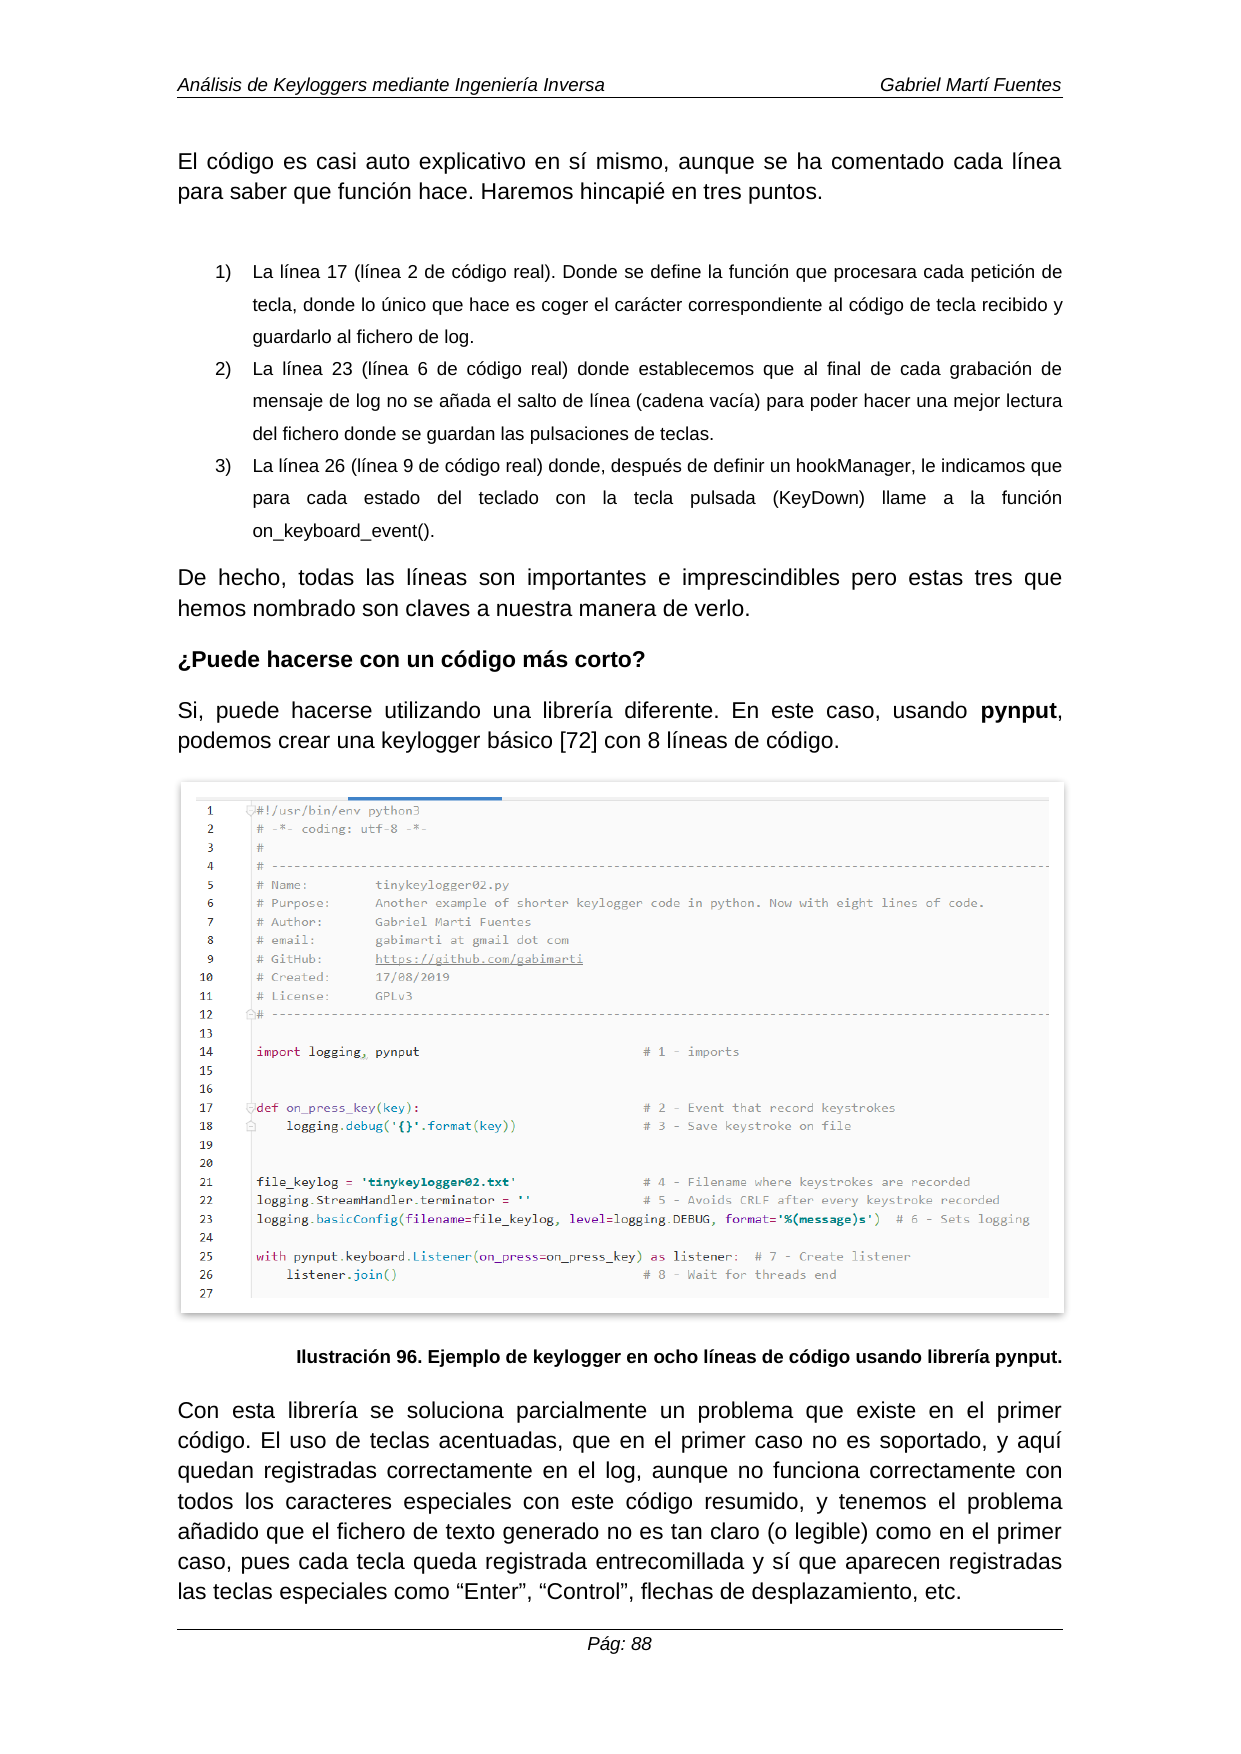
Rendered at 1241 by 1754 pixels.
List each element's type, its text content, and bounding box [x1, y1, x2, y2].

text Con esta librería se soluciona parcialmente un problema que existe en el primer código. El uso de teclas acentuadas, que en el primer caso no es soportado, y aquí quedan registradas correctamente en el log, aunque no funciona correctamente con todos los caracteres especiales con este código resumido, y tenemos el problema añadido que el fichero de texto generado no es tan claro (o legible) como en el primer caso, pues cada tecla queda registrada entrecomillada y sí que aparecen registradas las teclas especiales como “Enter”, “Control”, flechas de desplazamiento, etc. [177, 1397, 1063, 1605]
text De hecho, todas las líneas son importantes e imprescindibles pero estas tres que hemos nombrado son claves a nuestra manera de verlo. [177, 564, 1063, 621]
list La línea 23 (línea 6 de código real) donde establecemos que al final de cada grabación de mensaje de log no se añada el salto de línea (cadena vacía) para poder hacer una mejor lectura del fichero donde se guardan las pulsaciones de teclas. [215, 358, 1063, 444]
list La línea 17 (línea 2 de código real). Donde se define la función que procesara cada petición de tecla, donde lo único que hace es coger el carácter correspondiente al código de tecla recibido y guardarlo al fichero de log. [215, 261, 1063, 347]
picture [196, 797, 1049, 1298]
text Si, puede hacerse utilizando una librería diferente. En este caso, usando pynput, podemos crear una keylogger básico con 8 líneas de código. [177, 697, 1063, 753]
list La línea 26 (línea 9 de código real) donde, después de definir un hookManager, le indicamos que para cada estado del teclado con la tecla pulsada (KeyDown) llame a la función on_keyboard_event(). [215, 455, 1063, 541]
text ¿Puede hacerse con un código más corto? [177, 646, 1063, 672]
text El código es casi auto explicativo en sí mismo, aunque se ha comentado cada línea para saber que función hace. Haremos hincapié en tres puntos. [177, 148, 1063, 204]
